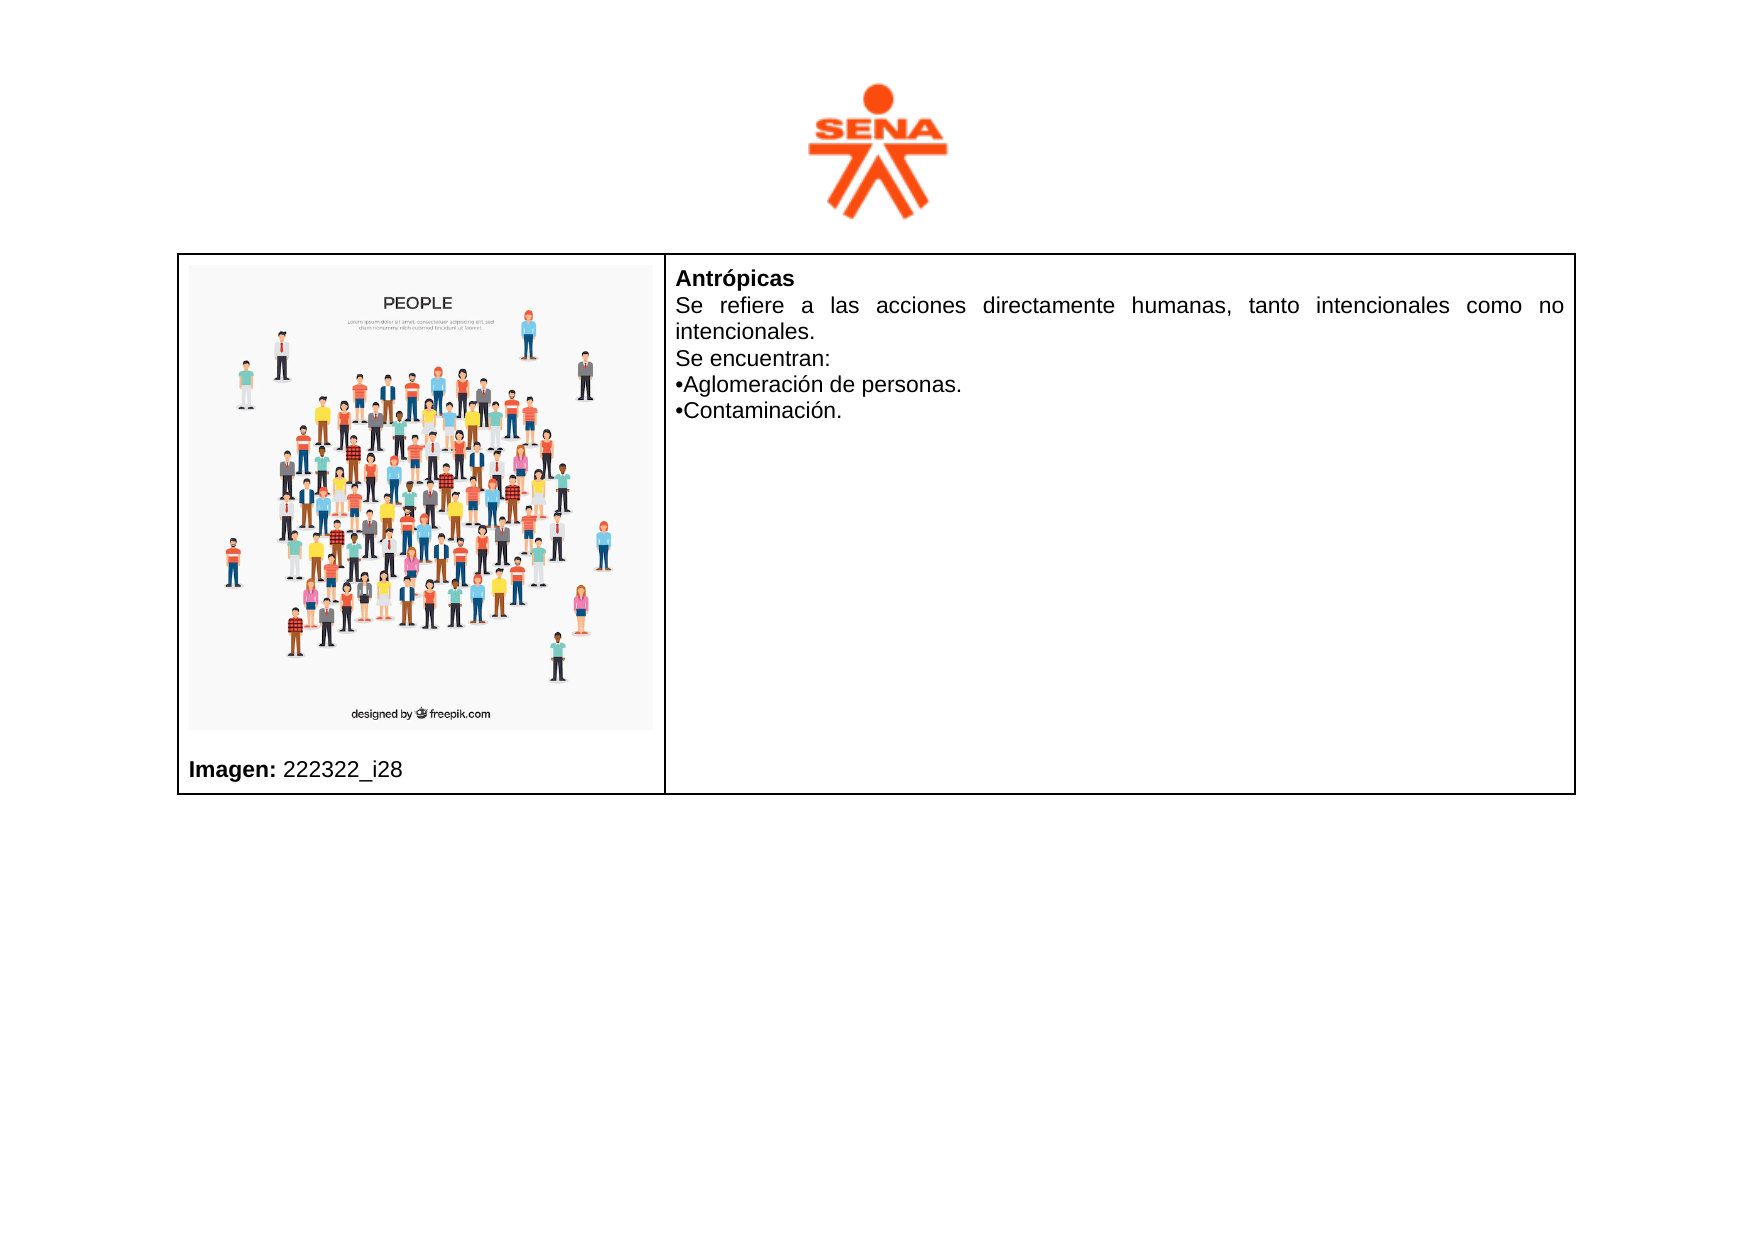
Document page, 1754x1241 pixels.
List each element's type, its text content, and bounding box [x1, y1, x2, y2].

table_cell Antrópicas Se refiere a las acciones directamente humanas, tanto intencionales como no intencionales. Se encuentran: •Aglomeración de personas. •Contaminación. [666, 255, 1574, 793]
picture [188, 265, 653, 730]
picture [796, 75, 958, 227]
table_cell Imagen: 222322_i28 [179, 255, 664, 793]
